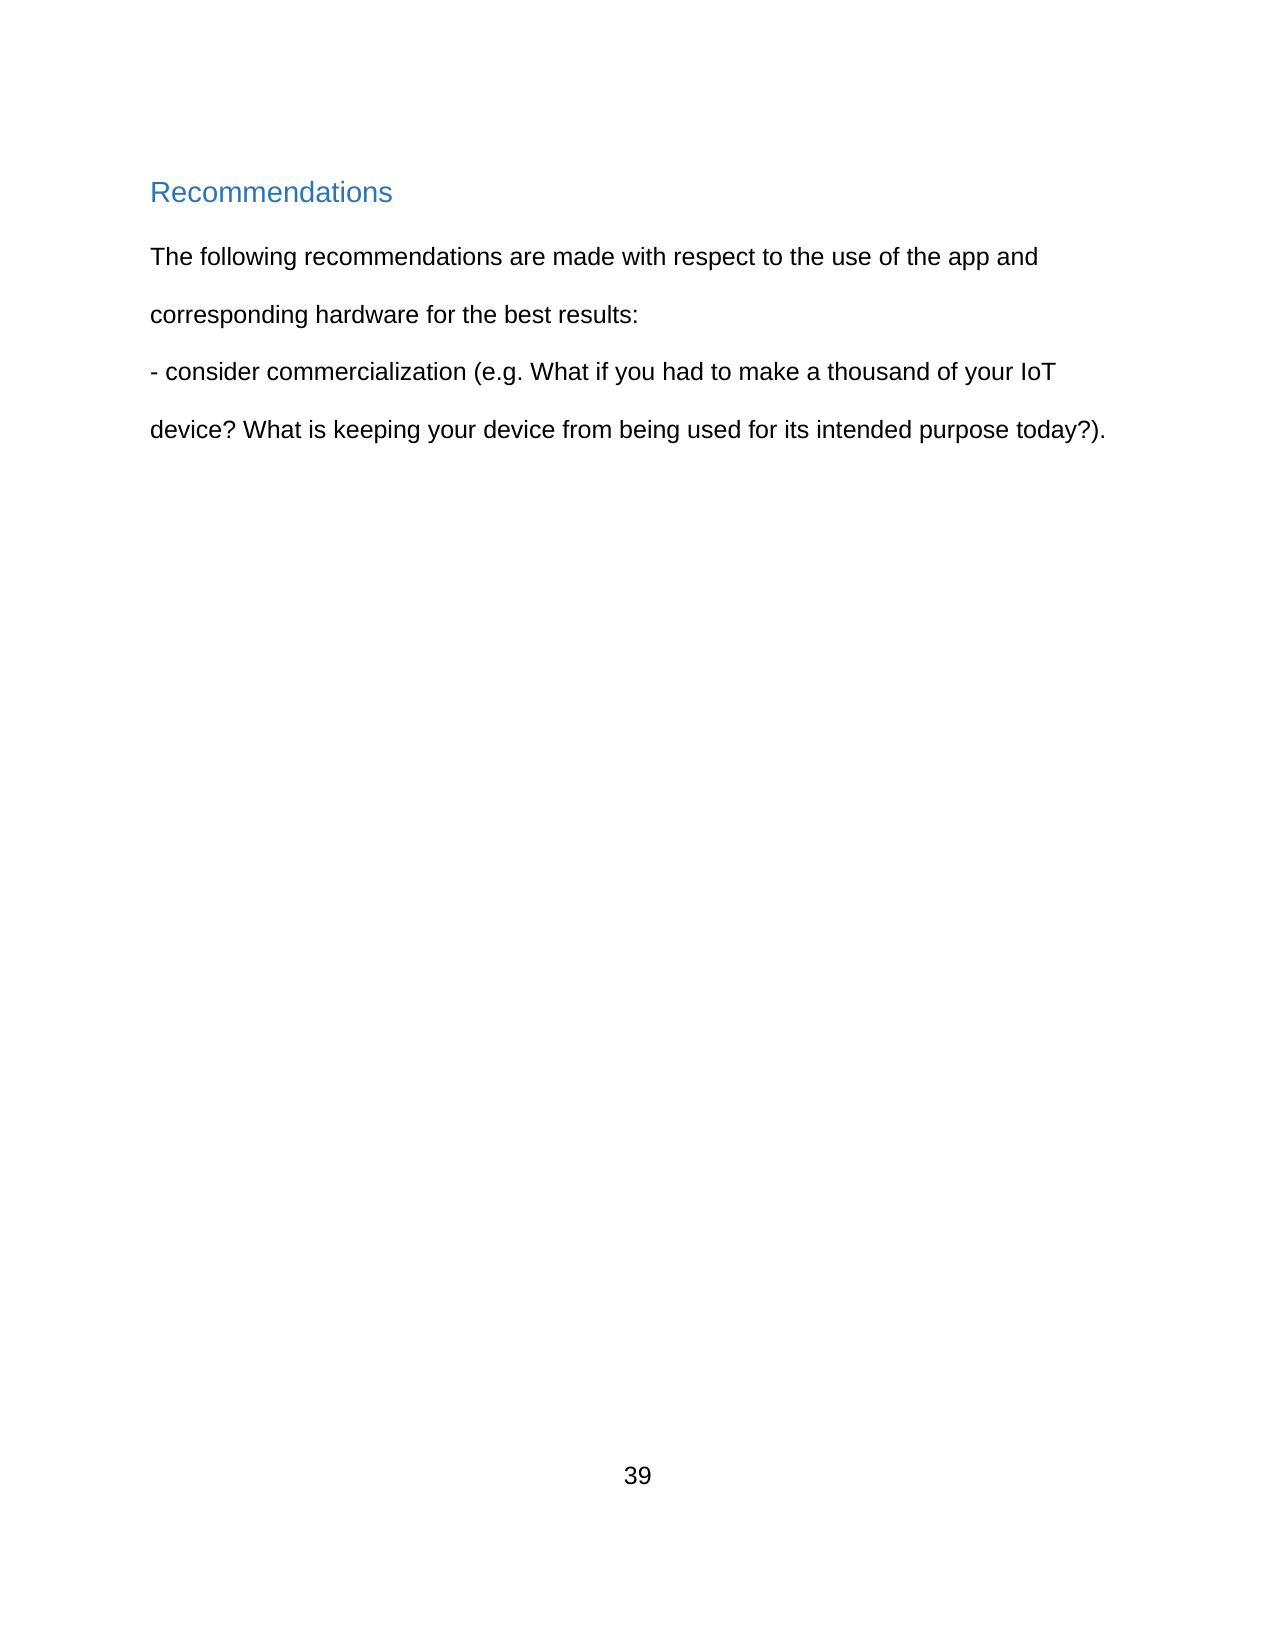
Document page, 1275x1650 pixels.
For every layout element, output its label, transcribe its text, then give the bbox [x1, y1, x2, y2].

text The following recommendations are made with respect to the use of the app and corresponding hardware for the best results: [150, 242, 1125, 328]
subtitle Recommendations [150, 175, 1125, 208]
text - consider commercialization (e.g. What if you had to make a thousand of your IoT device? What is keeping your device from being used for its intended purpose today?). [150, 357, 1125, 443]
